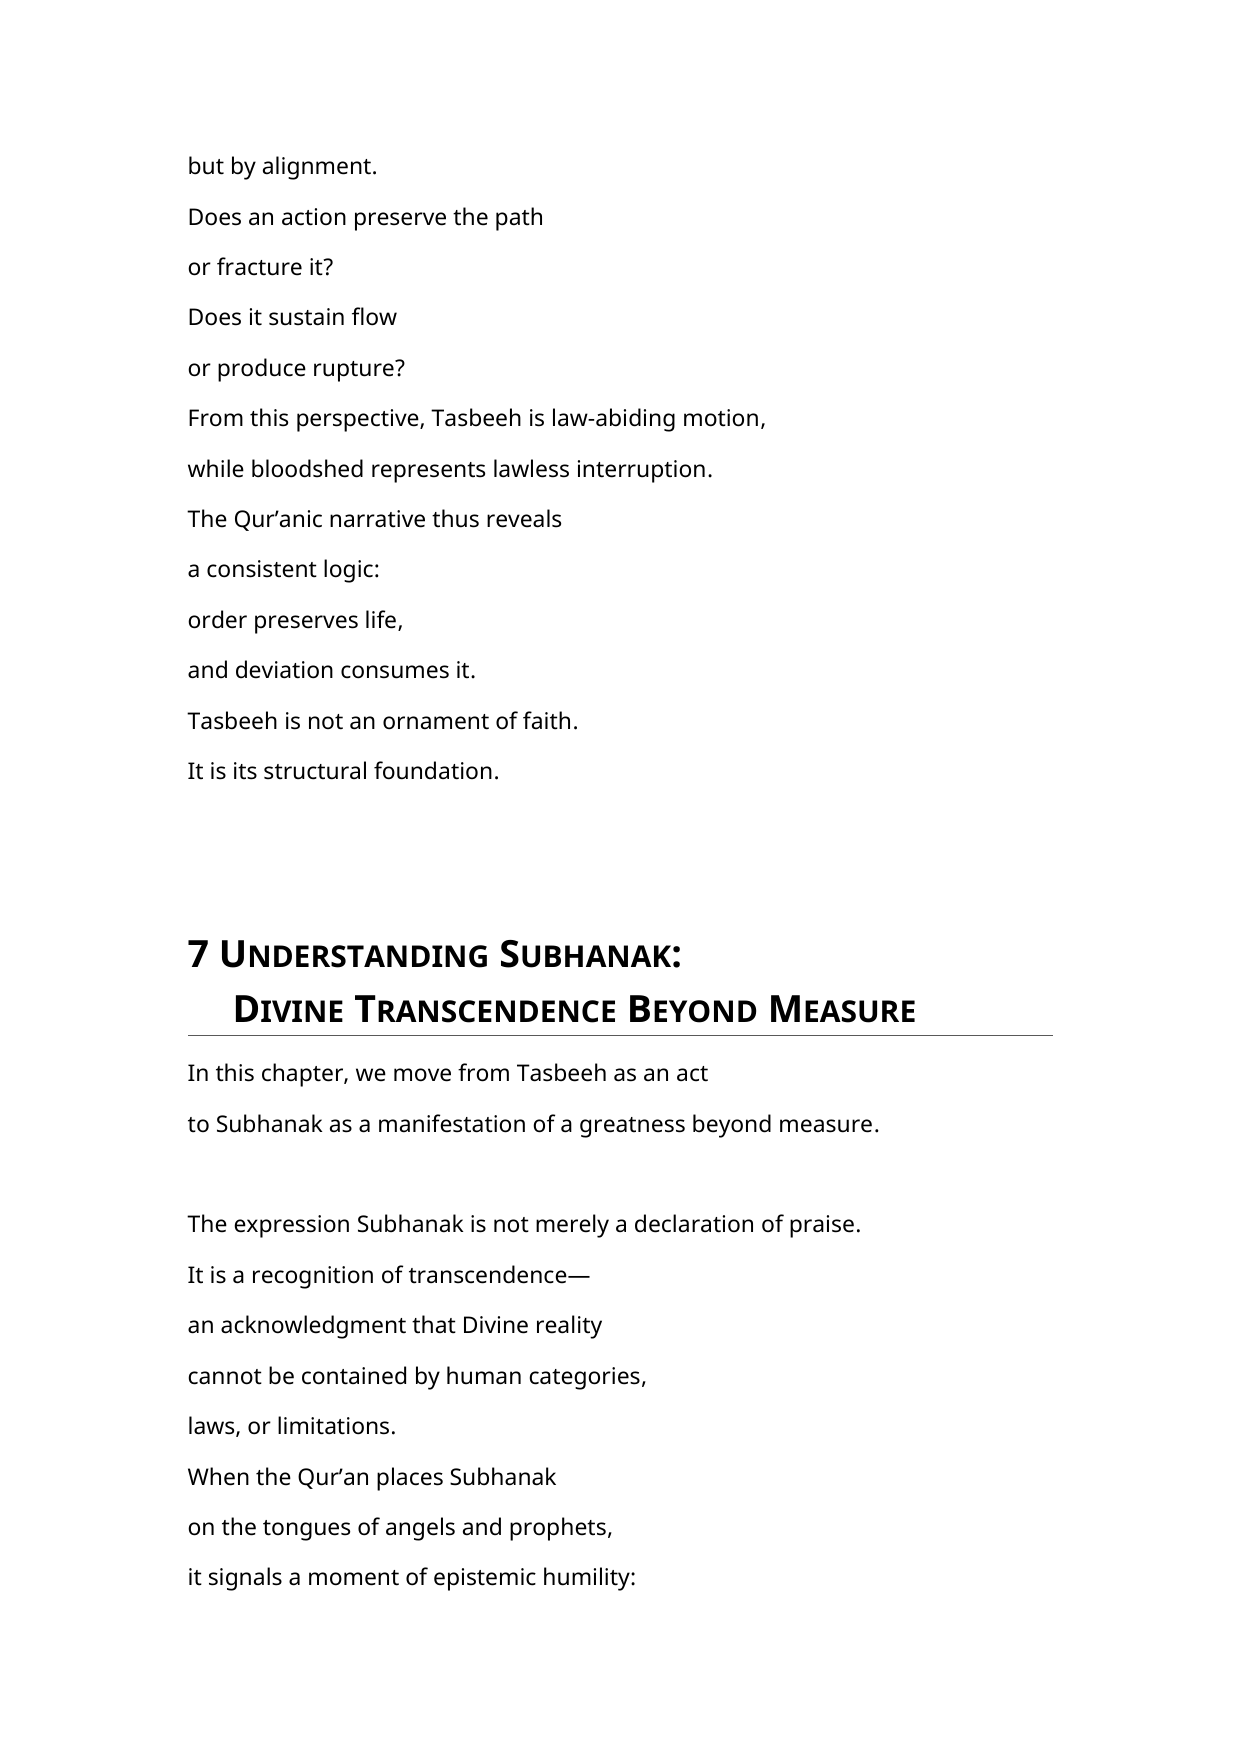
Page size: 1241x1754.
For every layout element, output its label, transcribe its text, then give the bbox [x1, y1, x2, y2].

text From this perspective, Tasbeeh is law-abiding motion, [187, 402, 1053, 433]
text to Subhanak as a manifestation of a greatness beyond measure. [187, 1107, 1053, 1139]
text When the Qur’an places Subhanak [187, 1460, 1053, 1492]
text Does an action preserve the path [187, 200, 1053, 232]
text Tasbeeh is not an ornament of faith. [187, 704, 1053, 736]
text it signals a moment of epistemic humility: [187, 1561, 1053, 1592]
text and deviation consumes it. [187, 654, 1053, 685]
text but by alignment. [187, 150, 1053, 181]
subtitle Understanding Subhanak: Divine Transcendence Beyond Measure [187, 927, 1053, 1036]
text The Qur’anic narrative thus reveals [187, 503, 1053, 534]
text on the tongues of angels and prophets, [187, 1511, 1053, 1542]
text It is a recognition of transcendence— [187, 1259, 1053, 1290]
text order preserves life, [187, 604, 1053, 635]
text laws, or limitations. [187, 1410, 1053, 1441]
text cannot be contained by human categories, [187, 1359, 1053, 1391]
text or produce rupture? [187, 352, 1053, 383]
text or fracture it? [187, 251, 1053, 282]
text It is its structural foundation. [187, 755, 1053, 786]
text while bloodshed represents lawless interruption. [187, 452, 1053, 484]
text an acknowledgment that Divine reality [187, 1309, 1053, 1340]
text a consistent logic: [187, 553, 1053, 584]
text The expression Subhanak is not merely a declaration of praise. [187, 1208, 1053, 1239]
text In this chapter, we move from Tasbeeh as an act [187, 1057, 1053, 1088]
text Does it sustain flow [187, 301, 1053, 332]
